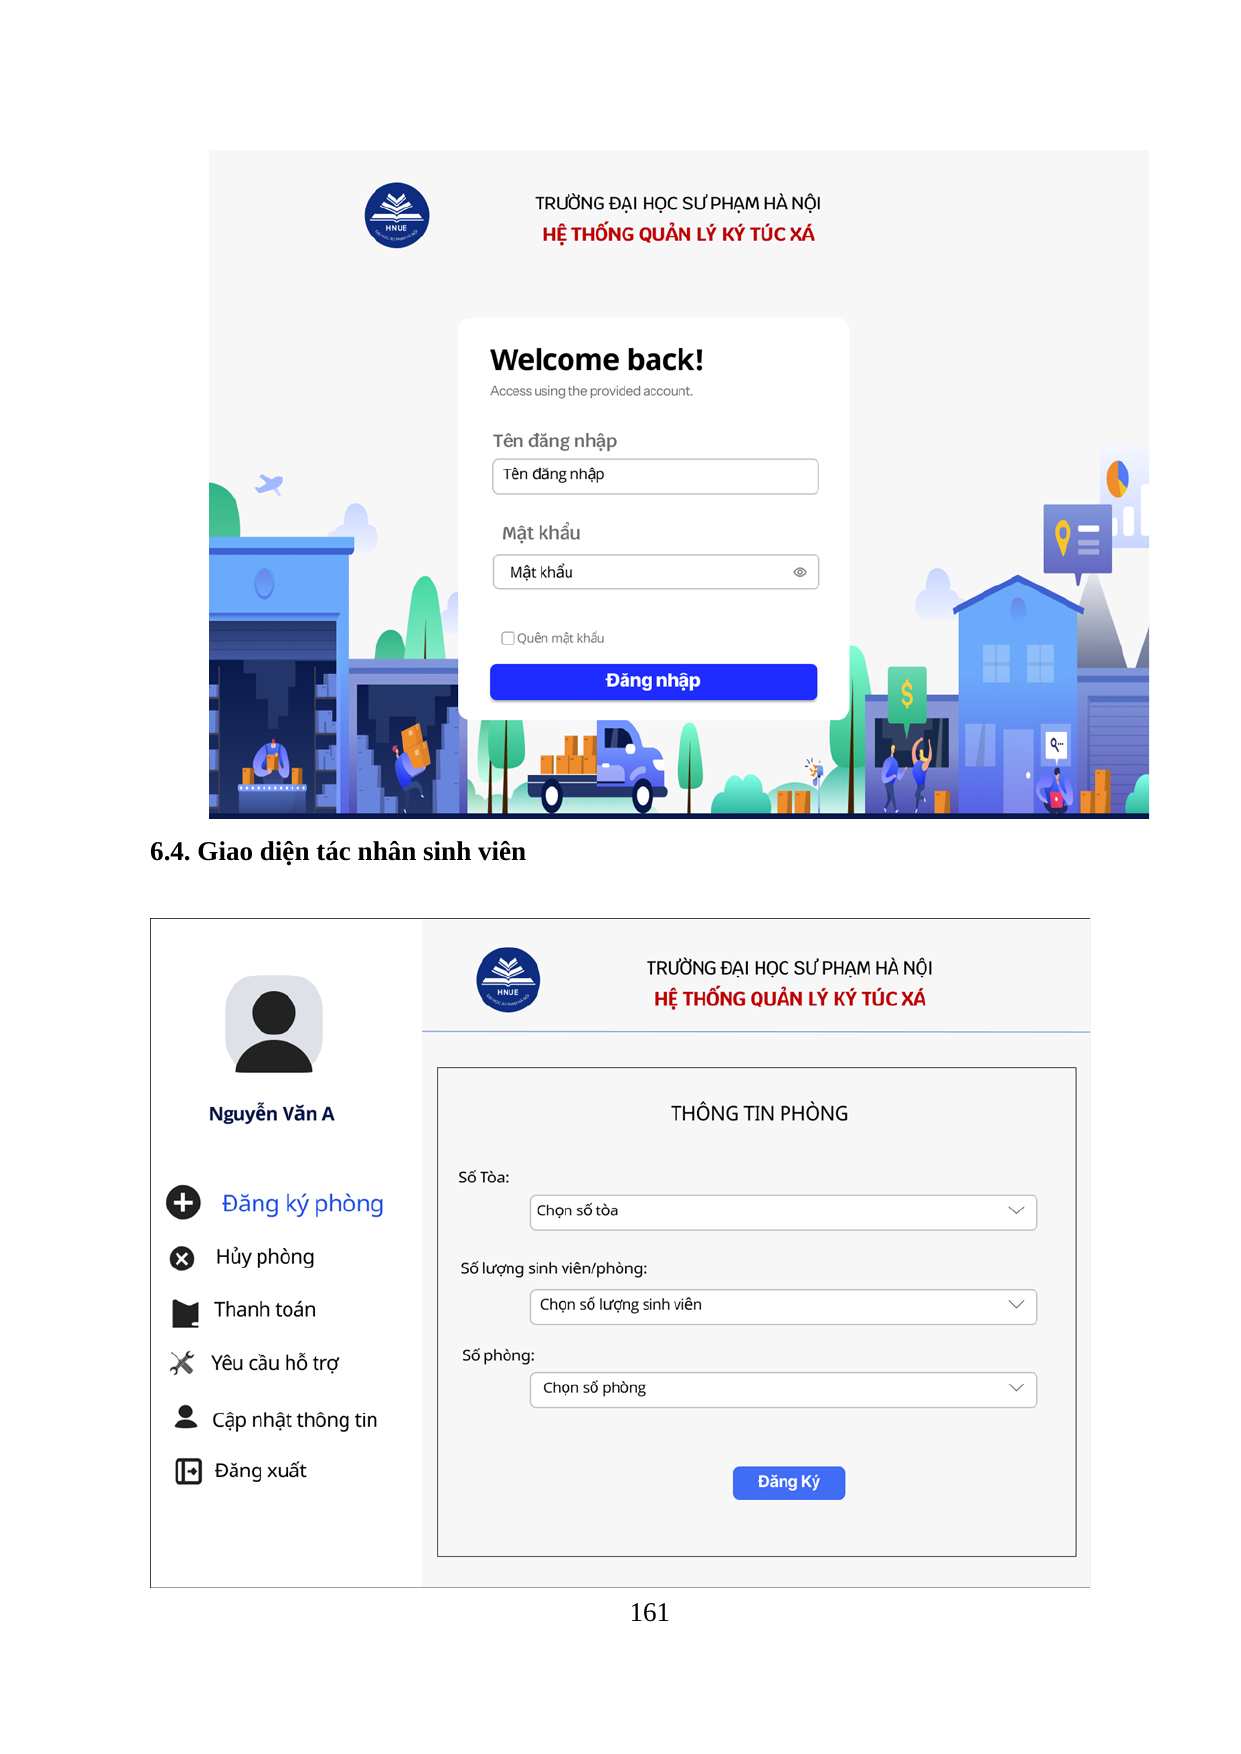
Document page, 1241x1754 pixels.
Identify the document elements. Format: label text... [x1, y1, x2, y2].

picture [150, 918, 1091, 1588]
text 6.4. Giao diện tác nhân sinh viên [150, 835, 1090, 866]
picture [209, 150, 1150, 819]
